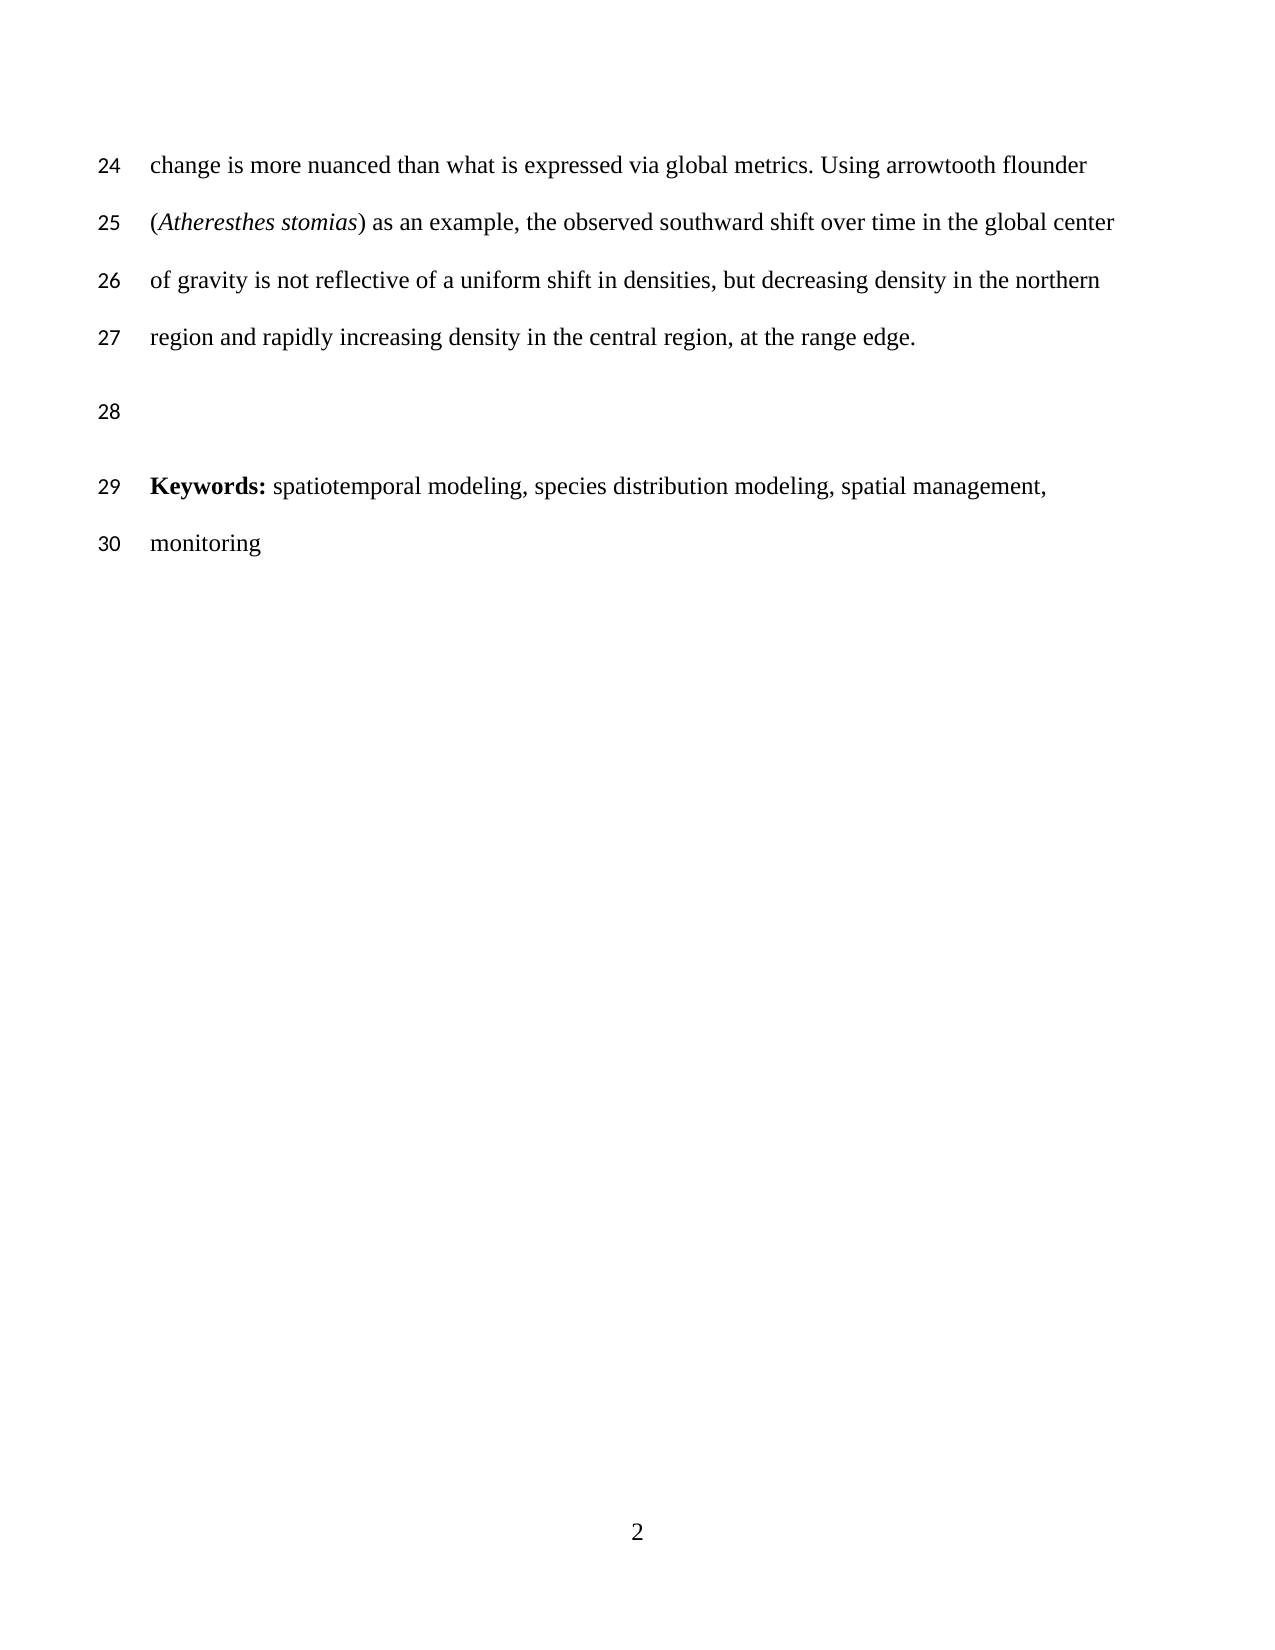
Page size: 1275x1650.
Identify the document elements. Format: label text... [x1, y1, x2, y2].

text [150, 150, 1125, 351]
text Keywords: spatiotemporal modeling, species distribution modeling, spatial management, monitoring [150, 471, 1125, 557]
